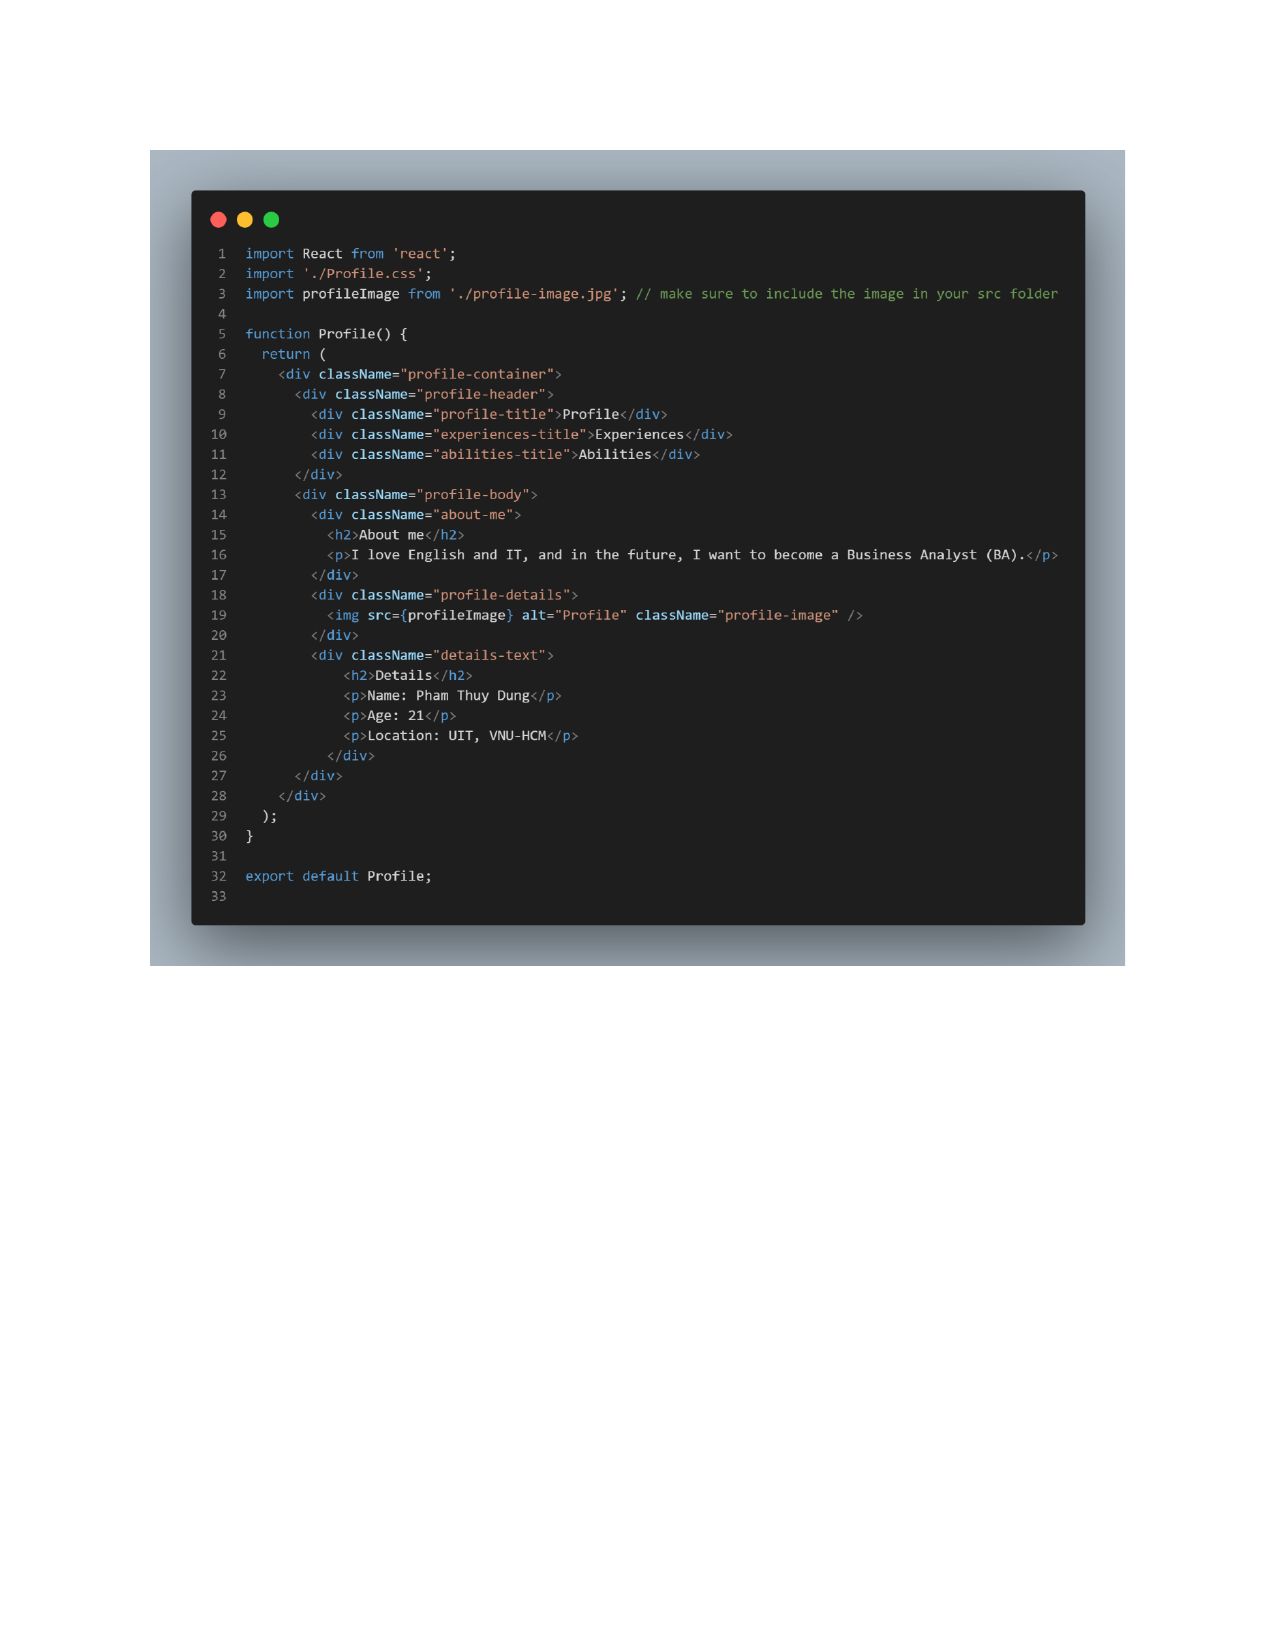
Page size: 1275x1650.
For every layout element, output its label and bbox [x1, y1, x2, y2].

picture [150, 150, 1125, 966]
